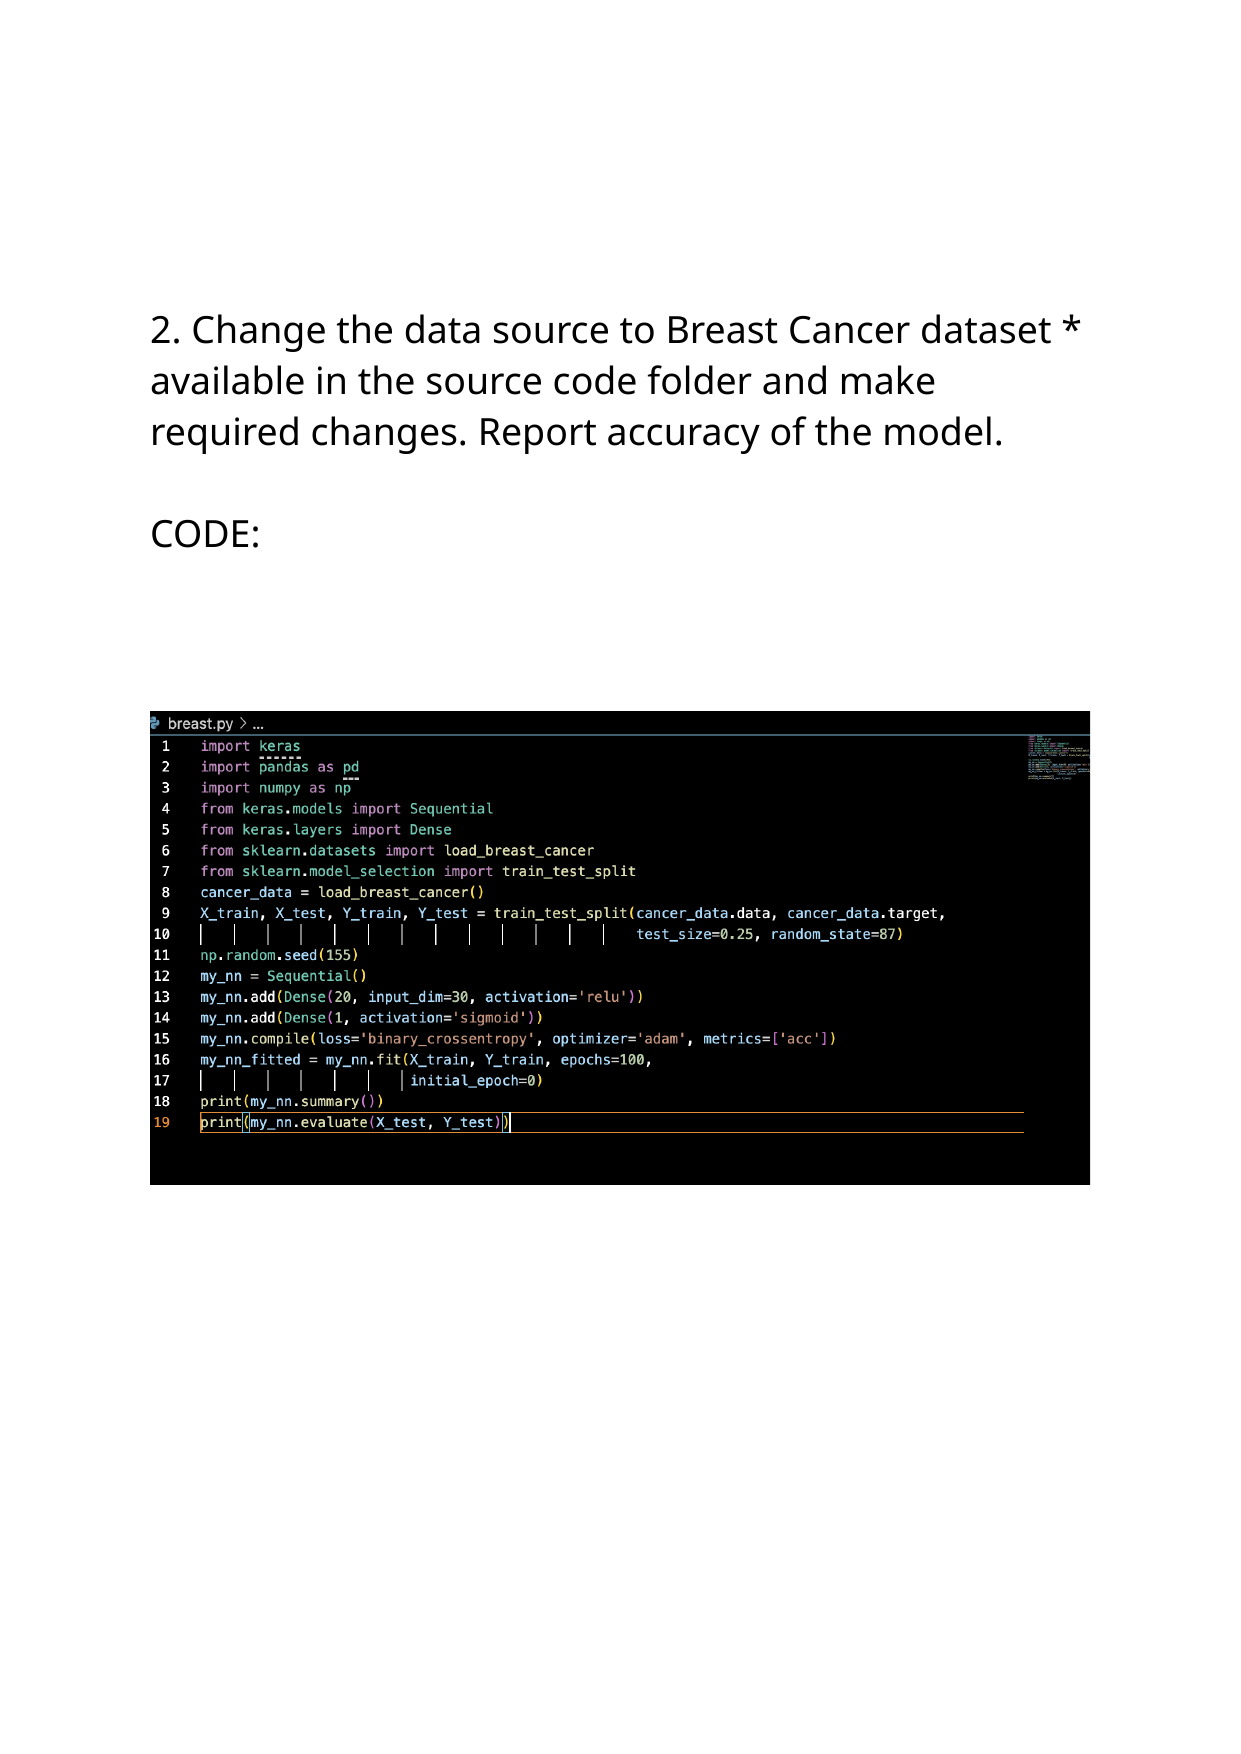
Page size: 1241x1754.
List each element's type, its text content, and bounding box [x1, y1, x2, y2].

picture [150, 711, 1091, 1185]
text 2. Change the data source to Breast Cancer dataset * available in the source code folder and make required changes. Report accuracy of the model. [150, 303, 1090, 456]
text CODE: [150, 507, 1090, 558]
